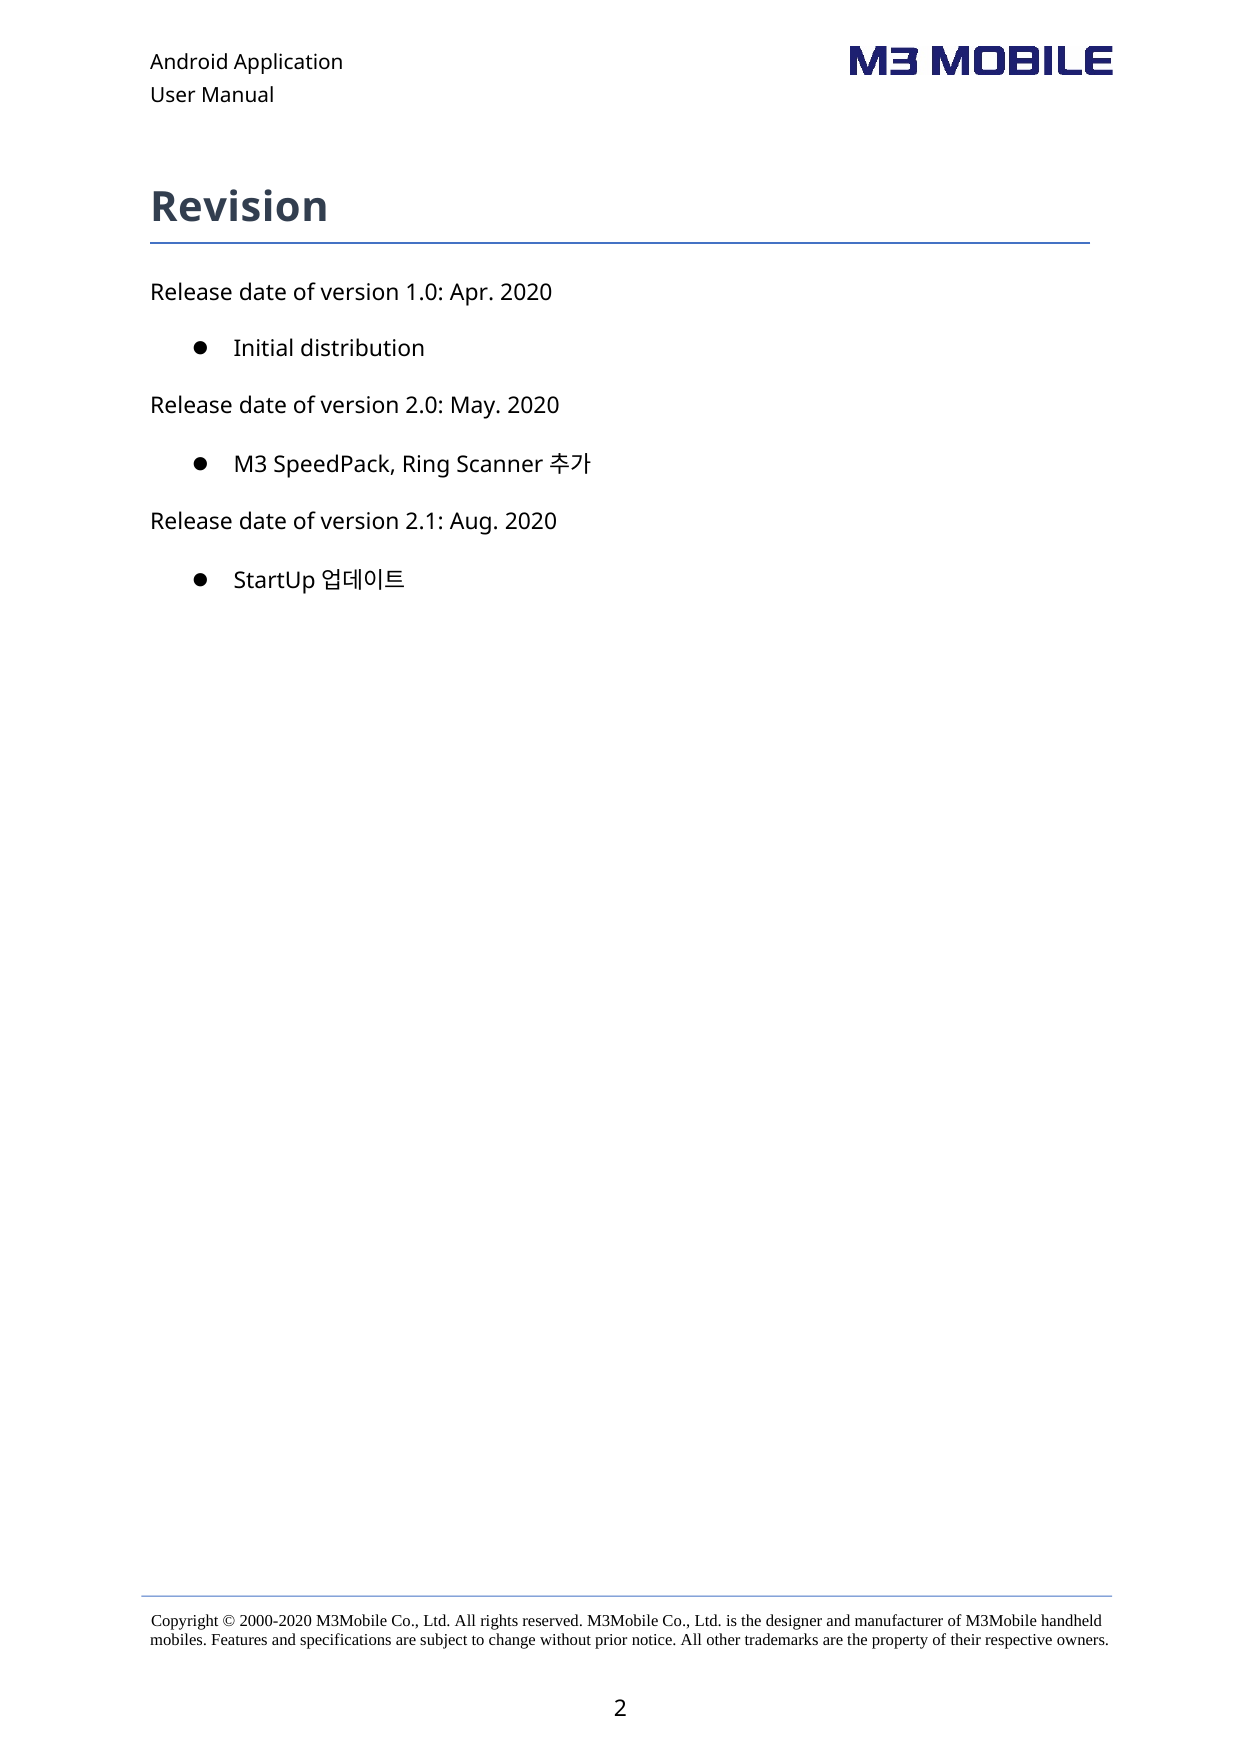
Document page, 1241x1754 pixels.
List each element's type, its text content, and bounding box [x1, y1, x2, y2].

text Release date of version 2.0: May. 2020 [150, 389, 1090, 420]
text Release date of version 1.0: Apr. 2020 [150, 276, 1090, 307]
picture [850, 46, 1113, 75]
list M3 SpeedPack, Ring Scanner 추가 [192, 446, 1090, 479]
list StartUp 업데이트 [192, 562, 1090, 595]
list Initial distribution [192, 332, 1090, 364]
title Revision [150, 177, 1090, 242]
text Release date of version 2.1: Aug. 2020 [150, 505, 1090, 536]
